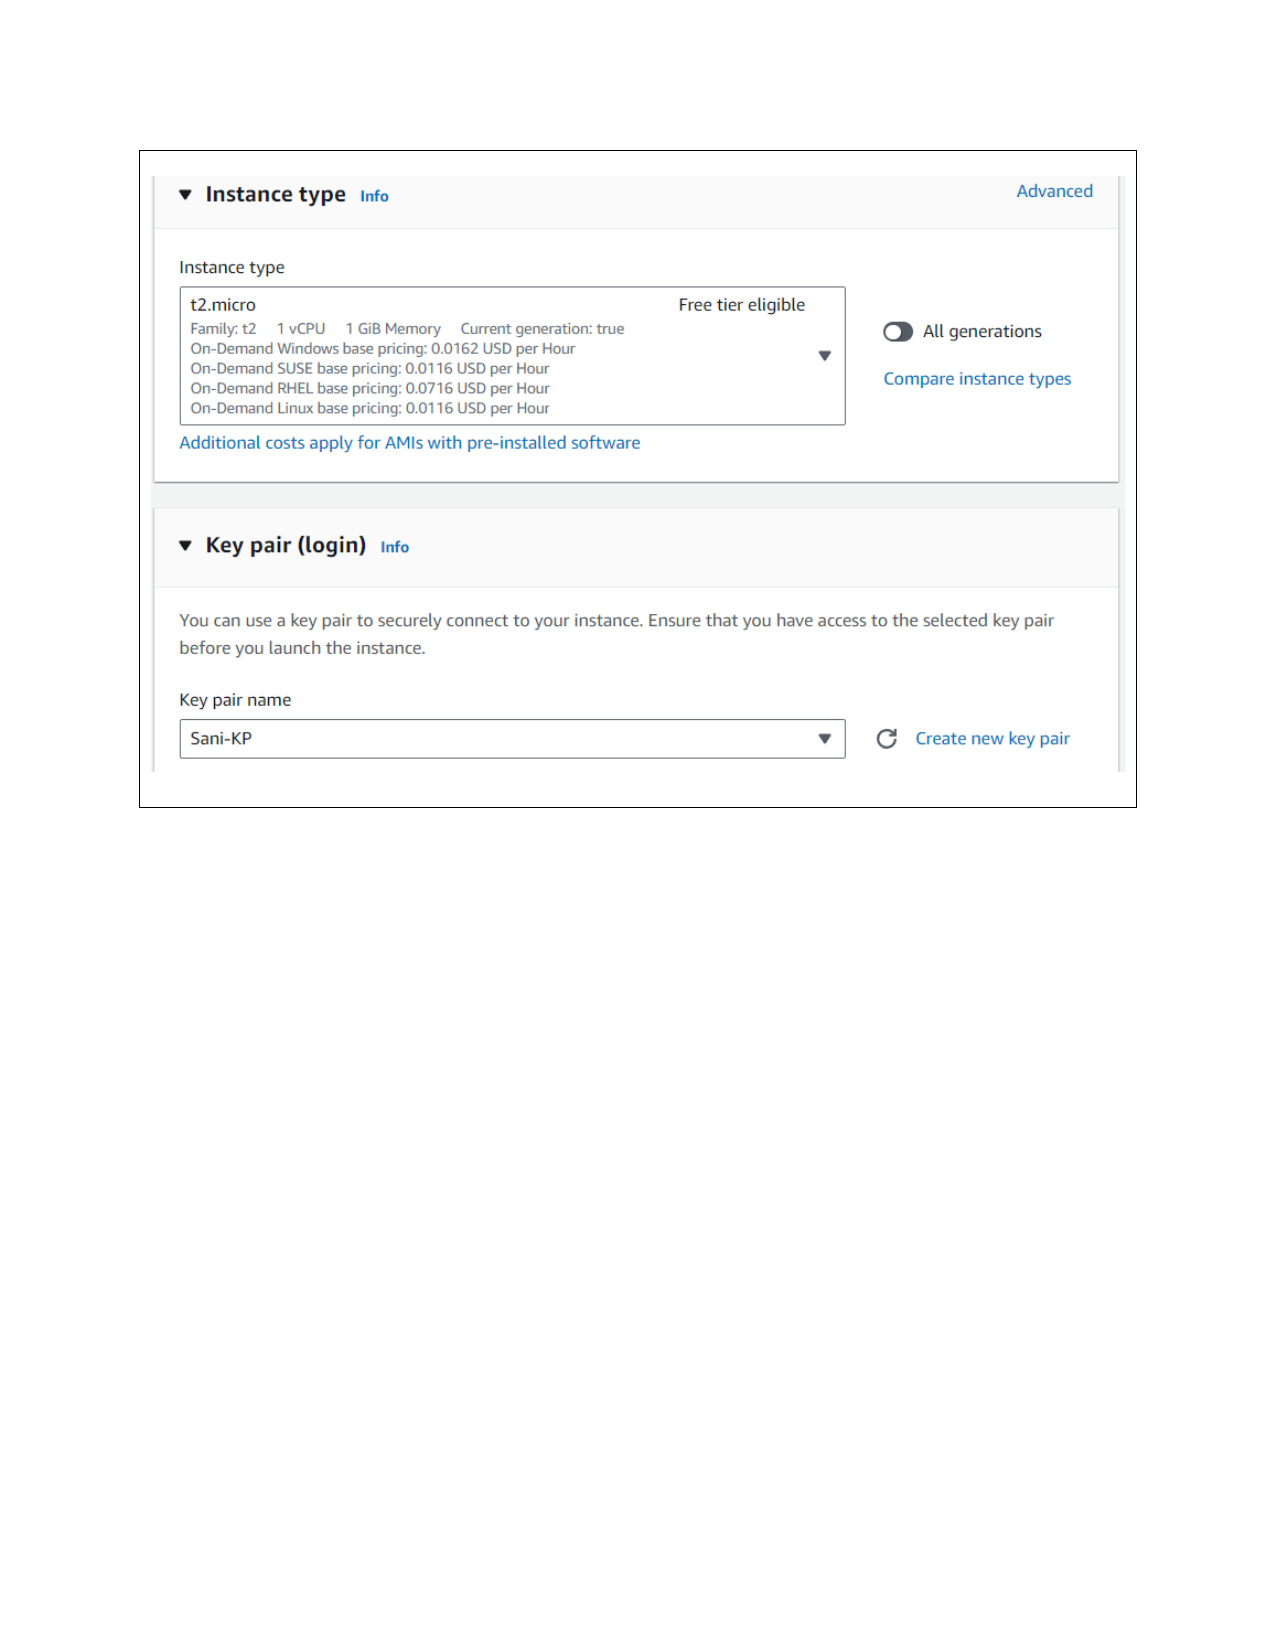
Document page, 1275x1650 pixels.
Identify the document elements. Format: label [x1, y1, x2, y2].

table_cell [140, 151, 1136, 807]
picture [150, 176, 1126, 772]
